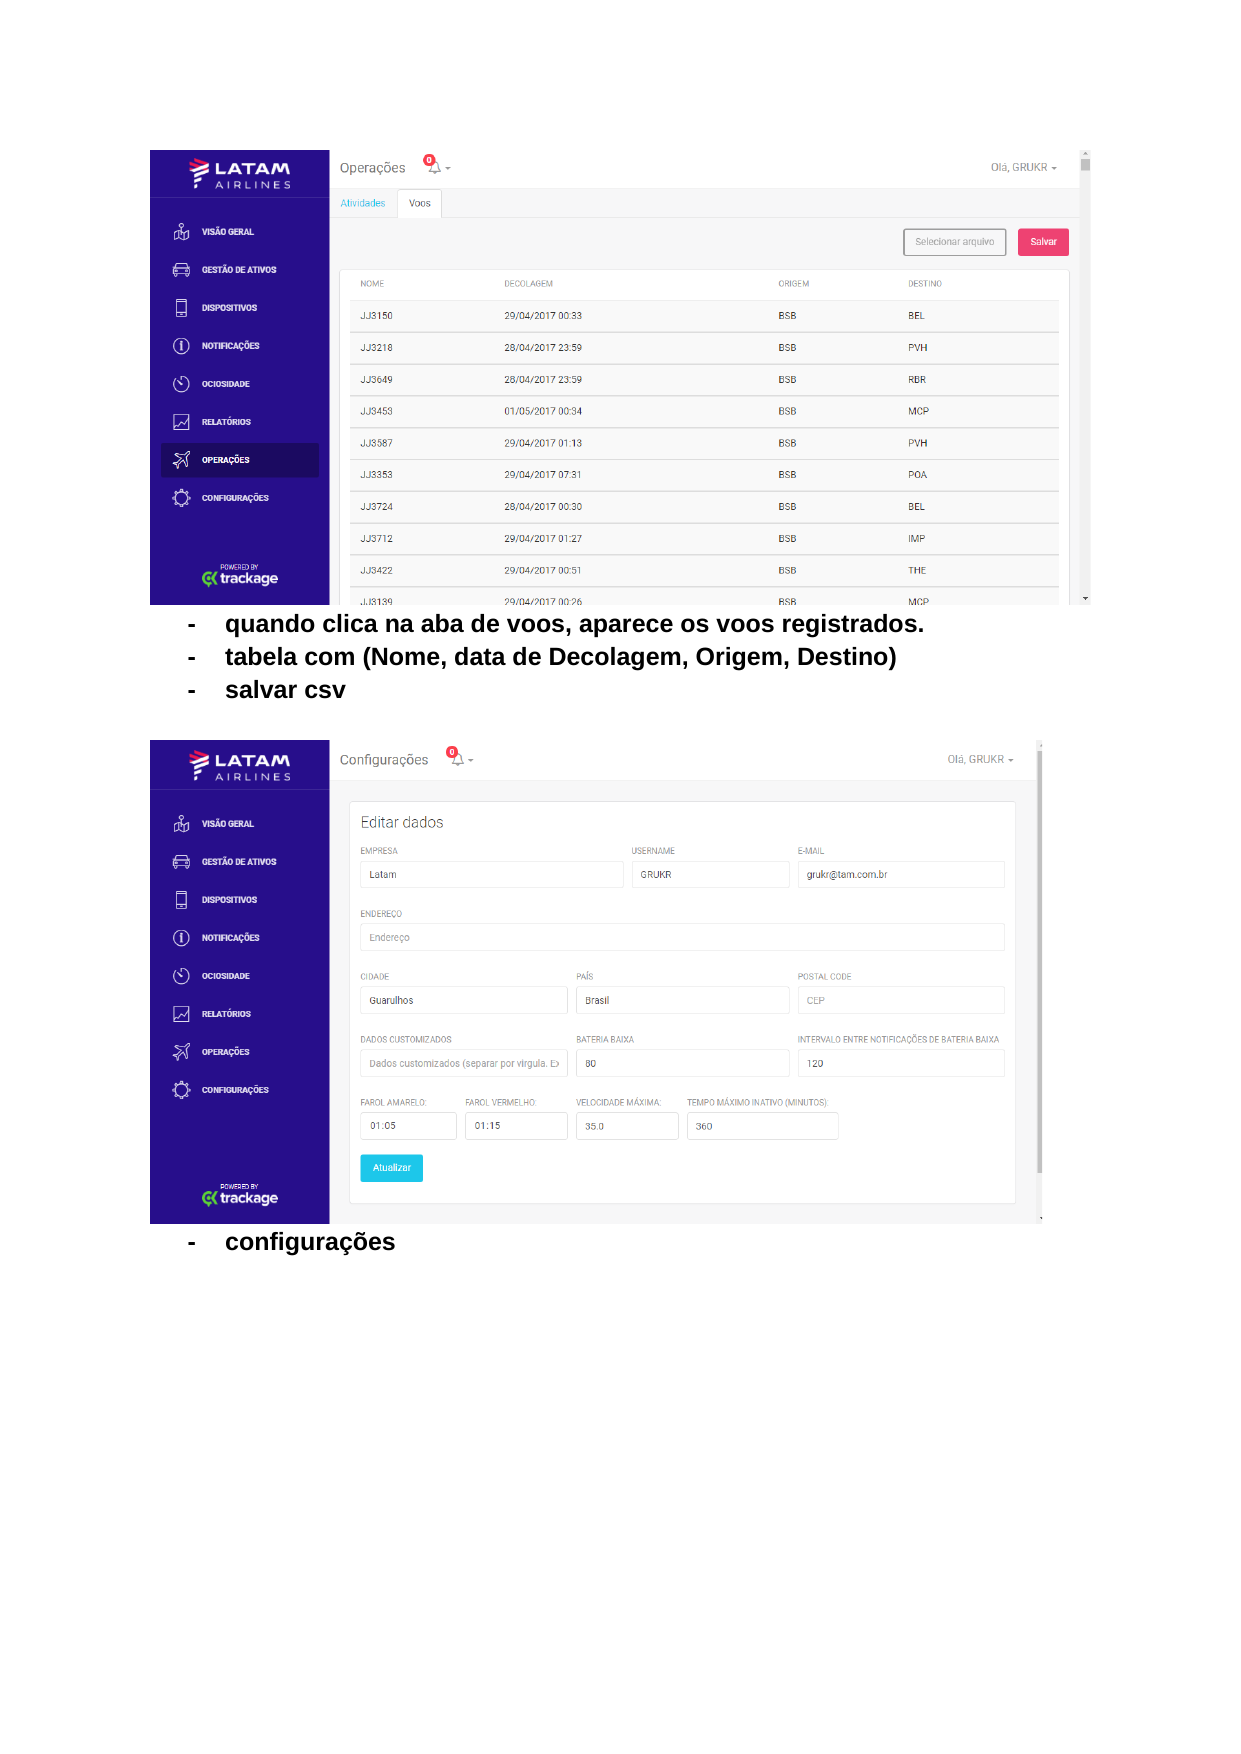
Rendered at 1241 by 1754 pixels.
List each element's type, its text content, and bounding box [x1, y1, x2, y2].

list tabela com (Nome, data de Decolagem, Origem, Destino) [187, 642, 1090, 670]
picture [150, 150, 1091, 605]
picture [150, 740, 1043, 1224]
list quando clica na aba de voos, aparece os voos registrados. [187, 608, 1090, 637]
list configurações [187, 1227, 1090, 1256]
list salvar csv [187, 674, 1090, 703]
